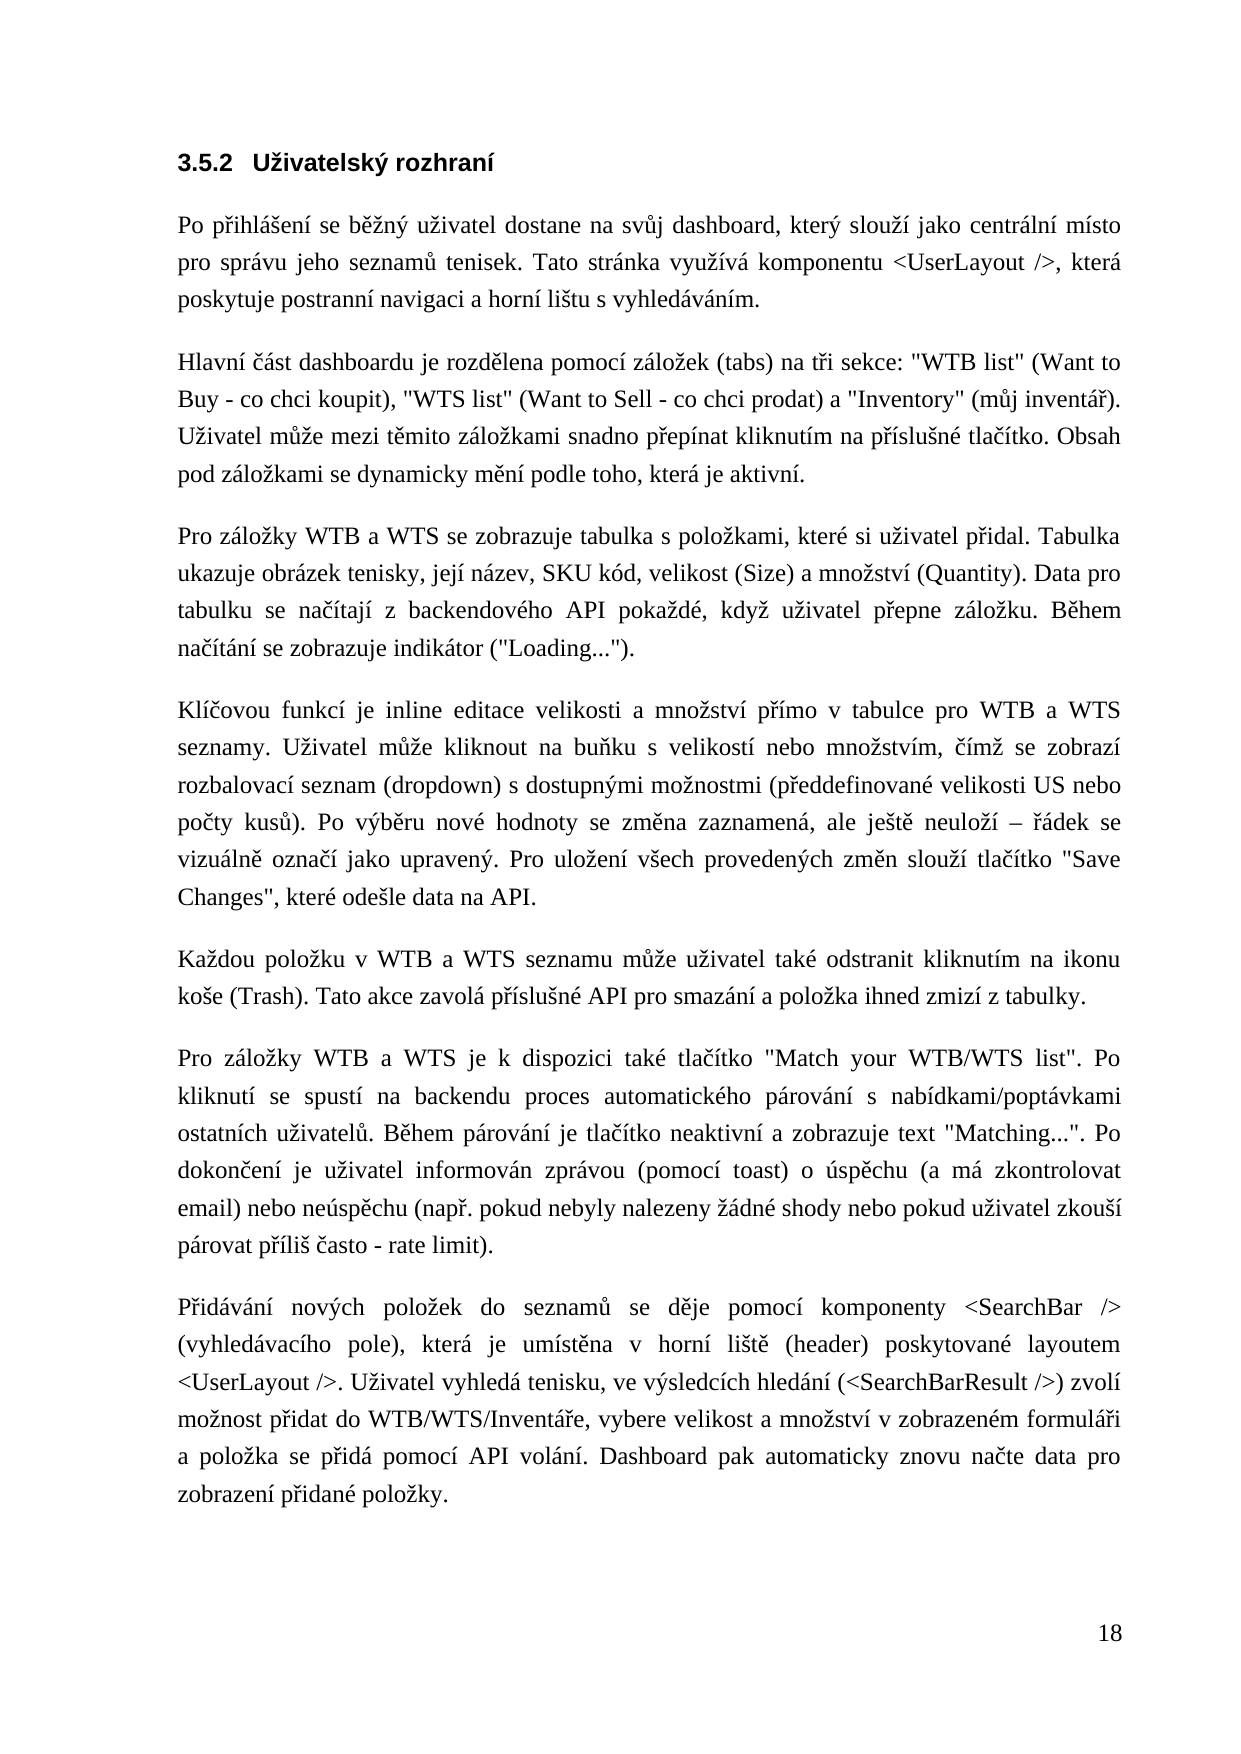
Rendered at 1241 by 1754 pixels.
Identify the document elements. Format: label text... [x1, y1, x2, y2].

text Pro záložky WTB a WTS se zobrazuje tabulka s položkami, které si uživatel přidal. Tabulka ukazuje obrázek tenisky, její název, SKU kód, velikost (Size) a množství (Quantity). Data pro tabulku se načítají z backendového API pokaždé, když uživatel přepne záložku. Během načítání se zobrazuje indikátor ("Loading..."). [177, 521, 1122, 662]
text Každou položku v WTB a WTS seznamu může uživatel také odstranit kliknutím na ikonu koše (Trash). Tato akce zavolá příslušné API pro smazání a položka ihned zmizí z tabulky. [177, 944, 1122, 1010]
subtitle Uživatelský rozhraní [177, 148, 1122, 176]
text Hlavní část dashboardu je rozdělena pomocí záložek (tabs) na tři sekce: "WTB list" (Want to Buy - co chci koupit), "WTS list" (Want to Sell - co chci prodat) a "Inventory" (můj inventář). Uživatel může mezi těmito záložkami snadno přepínat kliknutím na příslušné tlačítko. Obsah pod záložkami se dynamicky mění podle toho, která je aktivní. [177, 347, 1122, 487]
text Klíčovou funkcí je inline editace velikosti a množství přímo v tabulce pro WTB a WTS seznamy. Uživatel může kliknout na buňku s velikostí nebo množstvím, čímž se zobrazí rozbalovací seznam (dropdown) s dostupnými možnostmi (předdefinované velikosti US nebo počty kusů). Po výběru nové hodnoty se změna zaznamená, ale ještě neuloží – řádek se vizuálně označí jako upravený. Pro uložení všech provedených změn slouží tlačítko "Save Changes", které odešle data na API. [177, 695, 1122, 910]
text Pro záložky WTB a WTS je k dispozici také tlačítko "Match your WTB/WTS list". Po kliknutí se spustí na backendu proces automatického párování s nabídkami/poptávkami ostatních uživatelů. Během párování je tlačítko neaktivní a zobrazuje text "Matching...". Po dokončení je uživatel informován zprávou (pomocí toast) o úspěchu (a má zkontrolovat email) nebo neúspěchu (např. pokud nebyly nalezeny žádné shody nebo pokud uživatel zkouší párovat příliš často - rate limit). [177, 1043, 1122, 1259]
text Přidávání nových položek do seznamů se děje pomocí komponenty <SearchBar /> (vyhledávacího pole), která je umístěna v horní liště (header) poskytované layoutem <UserLayout />. Uživatel vyhledá tenisku, ve výsledcích hledání (<SearchBarResult />) zvolí možnost přidat do WTB/WTS/Inventáře, vybere velikost a množství v zobrazeném formuláři a položka se přidá pomocí API volání. Dashboard pak automaticky znovu načte data pro zobrazení přidané položky. [177, 1292, 1122, 1507]
text Po přihlášení se běžný uživatel dostane na svůj dashboard, který slouží jako centrální místo pro správu jeho seznamů tenisek. Tato stránka využívá komponentu <UserLayout />, která poskytuje postranní navigaci a horní lištu s vyhledáváním. [177, 210, 1122, 313]
